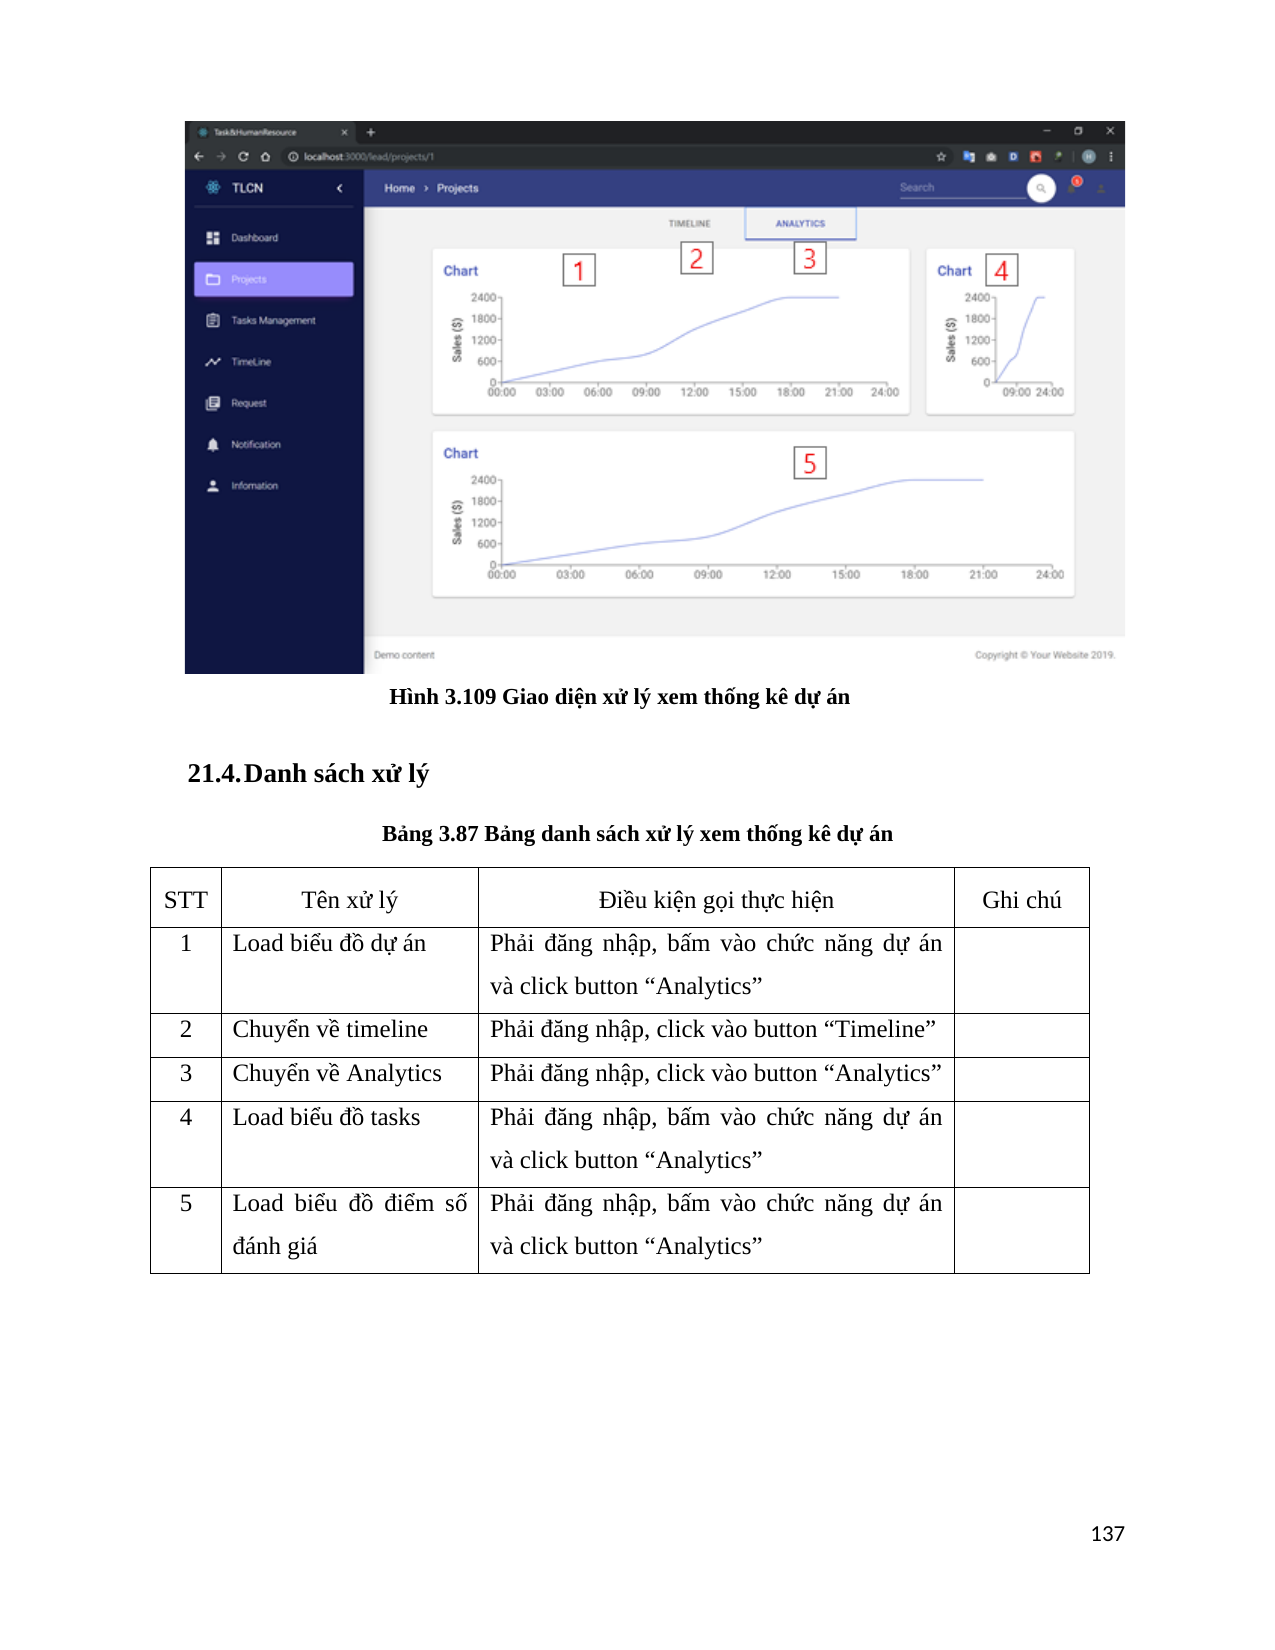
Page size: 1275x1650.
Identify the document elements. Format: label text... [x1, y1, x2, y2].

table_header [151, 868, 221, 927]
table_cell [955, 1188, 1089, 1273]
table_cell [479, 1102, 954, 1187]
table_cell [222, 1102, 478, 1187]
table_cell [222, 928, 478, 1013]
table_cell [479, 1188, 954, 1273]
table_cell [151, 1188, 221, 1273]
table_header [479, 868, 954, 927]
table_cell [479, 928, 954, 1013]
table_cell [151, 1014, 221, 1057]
text Bảng . Bảng danh sách xử lý xem thống kê dự án [150, 820, 1125, 846]
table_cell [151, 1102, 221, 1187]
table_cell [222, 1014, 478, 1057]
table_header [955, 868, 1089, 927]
picture [184, 121, 1125, 674]
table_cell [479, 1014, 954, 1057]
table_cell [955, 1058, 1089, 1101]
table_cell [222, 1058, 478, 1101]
list Danh sách xử lý [187, 674, 1125, 788]
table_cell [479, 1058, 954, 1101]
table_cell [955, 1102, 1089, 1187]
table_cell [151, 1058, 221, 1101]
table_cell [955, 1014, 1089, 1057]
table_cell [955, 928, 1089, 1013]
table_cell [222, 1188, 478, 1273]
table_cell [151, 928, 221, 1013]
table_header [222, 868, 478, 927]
